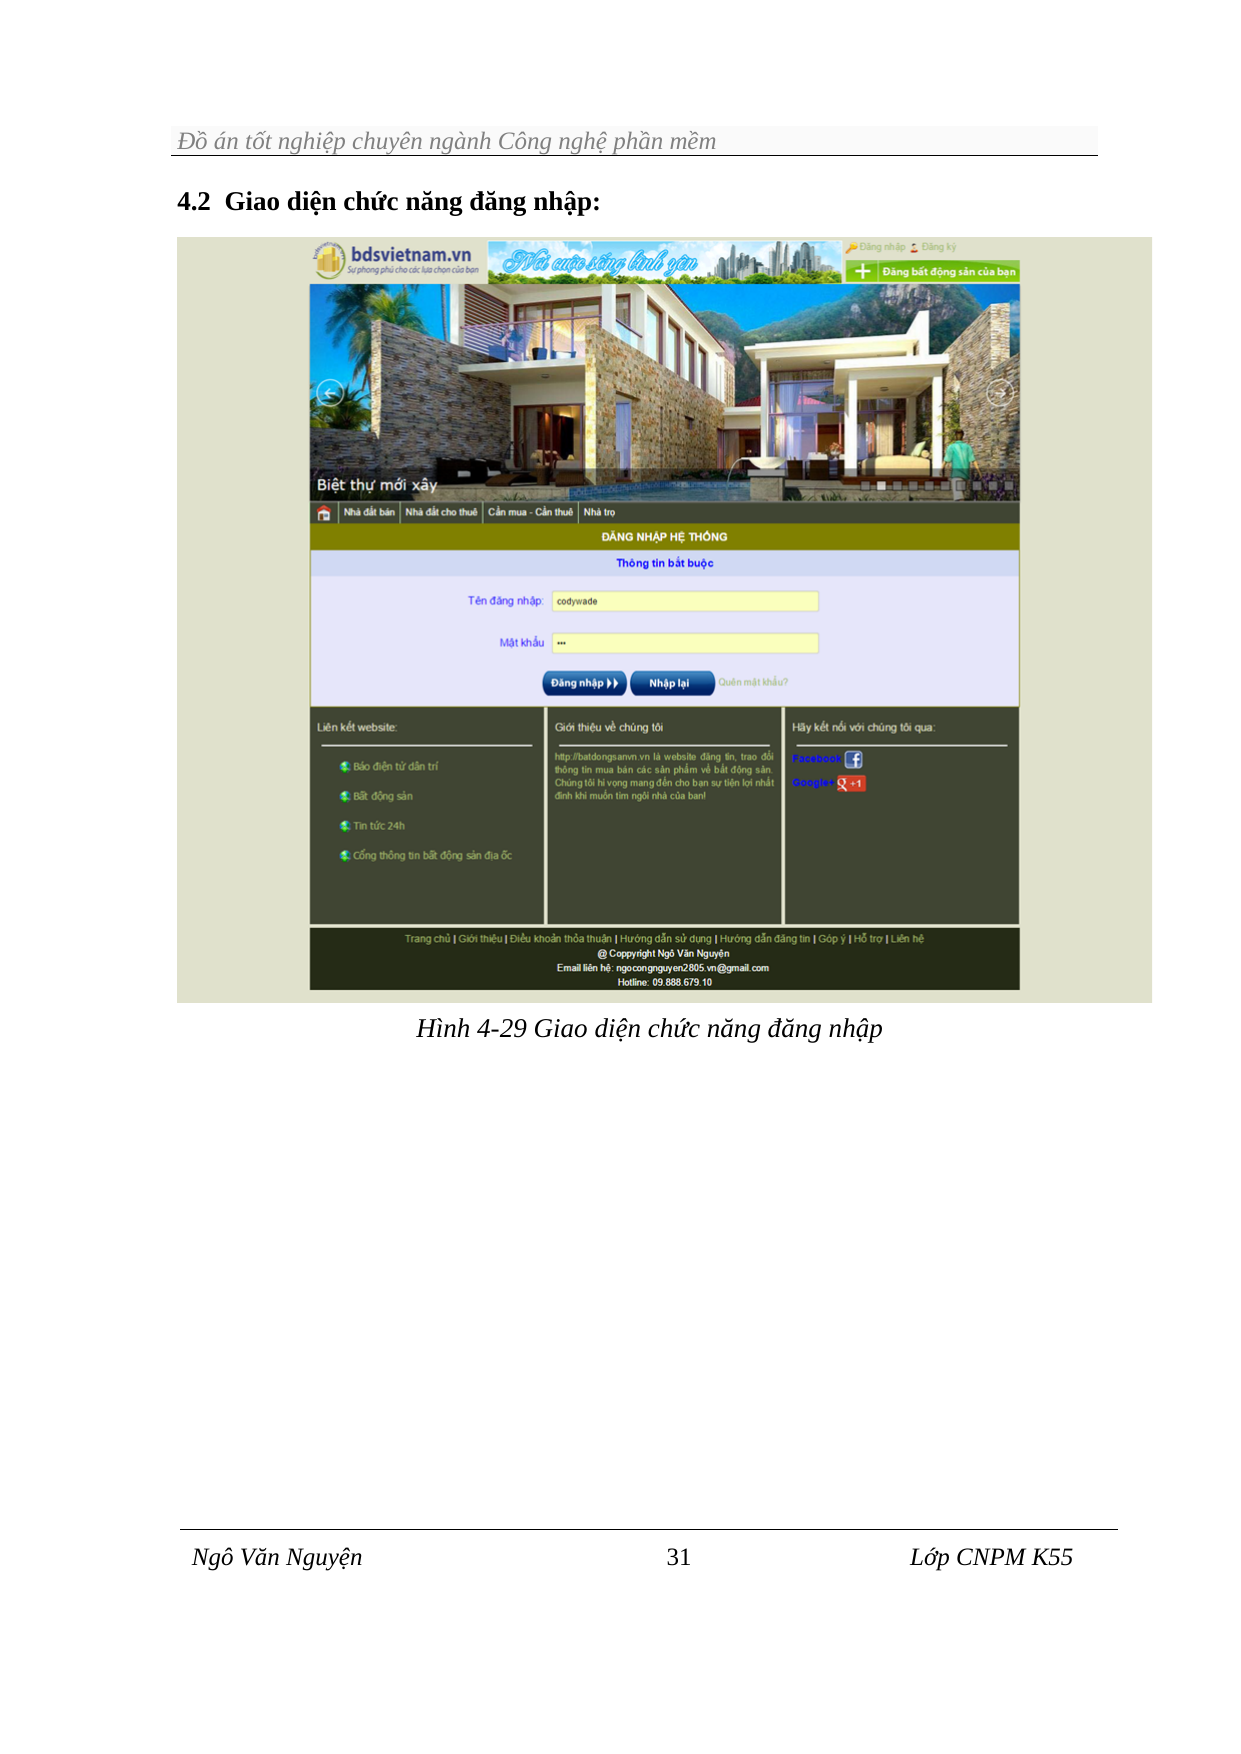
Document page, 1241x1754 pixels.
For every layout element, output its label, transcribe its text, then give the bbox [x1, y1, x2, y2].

picture [177, 237, 1153, 1003]
subtitle Giao diện chức năng đăng nhập: [177, 185, 1122, 216]
